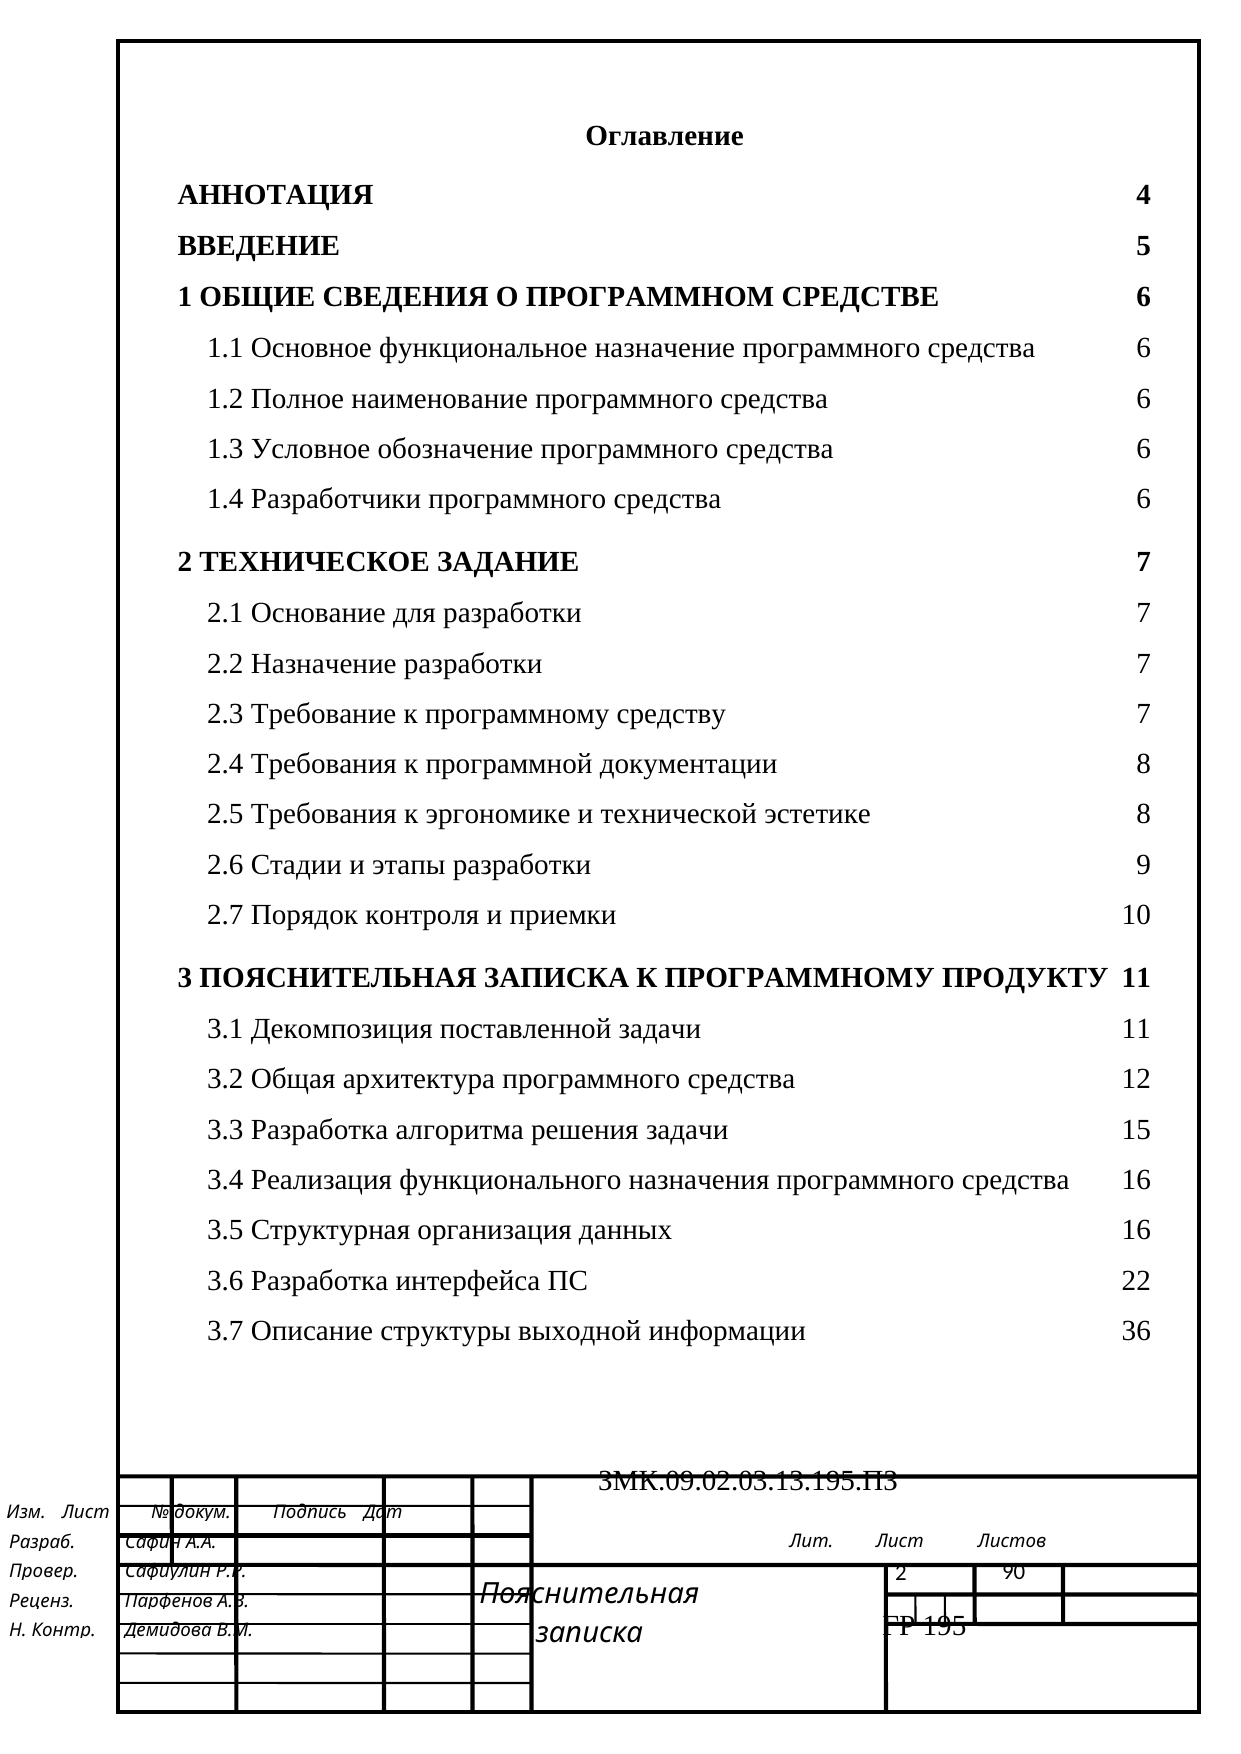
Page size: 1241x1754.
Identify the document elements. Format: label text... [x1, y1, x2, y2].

text Введение 5 [177, 228, 1152, 262]
text Оглавление [177, 118, 1152, 152]
text 2.6 Стадии и этапы разработки 9 [177, 847, 1152, 881]
text 3.3 Разработка алгоритма решения задачи 15 [177, 1112, 1152, 1145]
text 1.3 Условное обозначение программного средства 6 [177, 431, 1152, 465]
text 3.5 Структурная организация данных 16 [177, 1212, 1152, 1246]
text 2.5 Требования к эргономике и технической эстетике 8 [177, 797, 1152, 830]
text 2.4 Требования к программной документации 8 [177, 746, 1152, 780]
text 1.4 Разработчики программного средства 6 [177, 482, 1152, 515]
text 3.4 Реализация функционального назначения программного средства 16 [177, 1162, 1152, 1196]
text 2.1 Основание для разработки 7 [177, 595, 1152, 629]
text 2.7 Порядок контроля и приемки 10 [177, 897, 1152, 931]
text 1 ОБЩИЕ СВЕДЕНИЯ О ПРОГРАММНОМ СРЕДСТВЕ 6 [177, 279, 1152, 313]
text Аннотация 4 [177, 177, 1152, 211]
text 3.7 Описание структуры выходной информации 36 [177, 1313, 1152, 1347]
text 2.2 Назначение разработки 7 [177, 646, 1152, 679]
text 2.3 Требование к программному средству 7 [177, 696, 1152, 729]
text 1.2 Полное наименование программного средства 6 [177, 381, 1152, 414]
text 3.2 Общая архитектура программного средства 12 [177, 1061, 1152, 1095]
text 2 ТЕХНИЧЕСКОЕ ЗАДАНИЕ 7 [177, 544, 1152, 578]
text 3.6 Разработка интерфейса ПС 22 [177, 1263, 1152, 1296]
text 1.1 Основное функциональное назначение программного средства 6 [177, 331, 1152, 364]
text 3.1 Декомпозиция поставленной задачи 11 [177, 1011, 1152, 1045]
text 3 ПОЯСНИТЕЛЬНАЯ ЗАПИСКА К ПРОГРАММНОМУ ПРОДУКТУ 11 [177, 960, 1152, 994]
